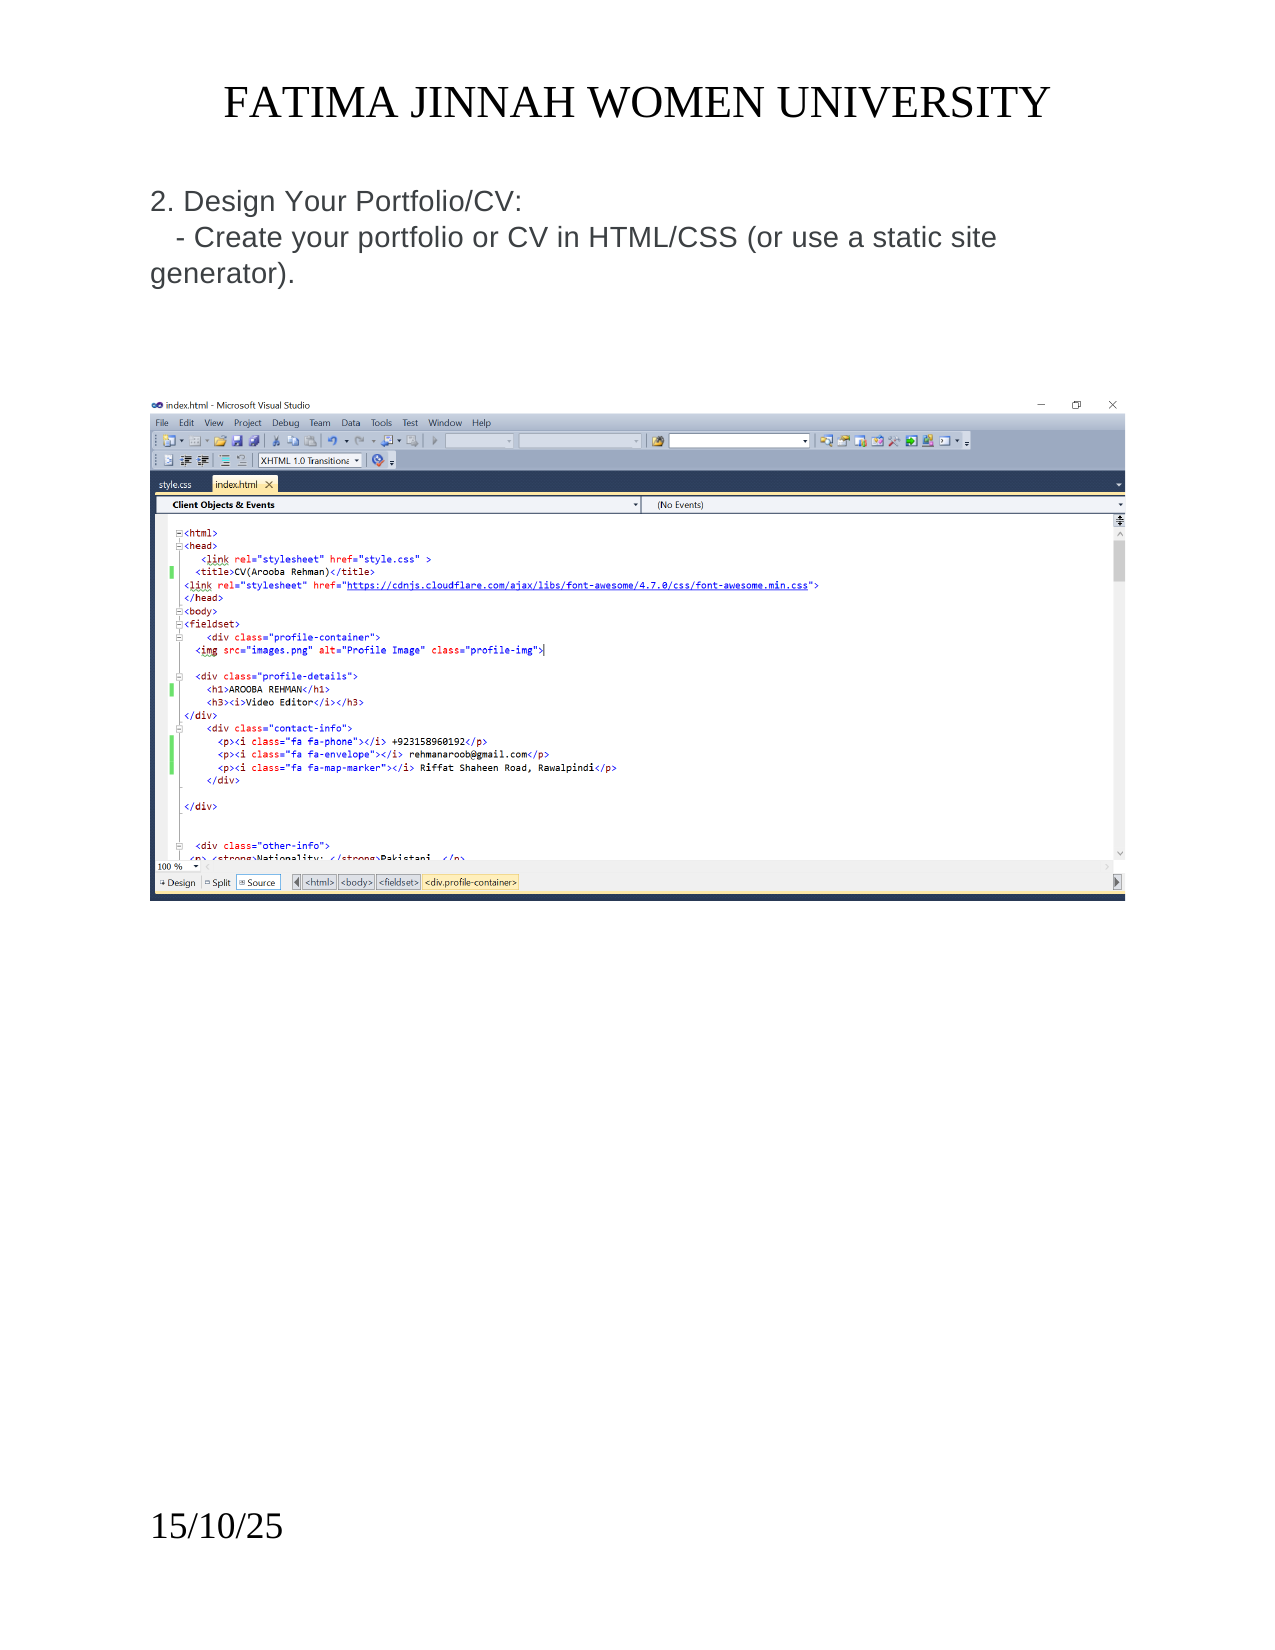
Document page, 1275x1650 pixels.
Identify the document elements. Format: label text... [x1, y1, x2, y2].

picture [150, 396, 1125, 901]
text 2. Design Your Portfolio/CV: - Create your portfolio or CV in HTML/CSS (or use a static site generator). [150, 156, 1125, 289]
